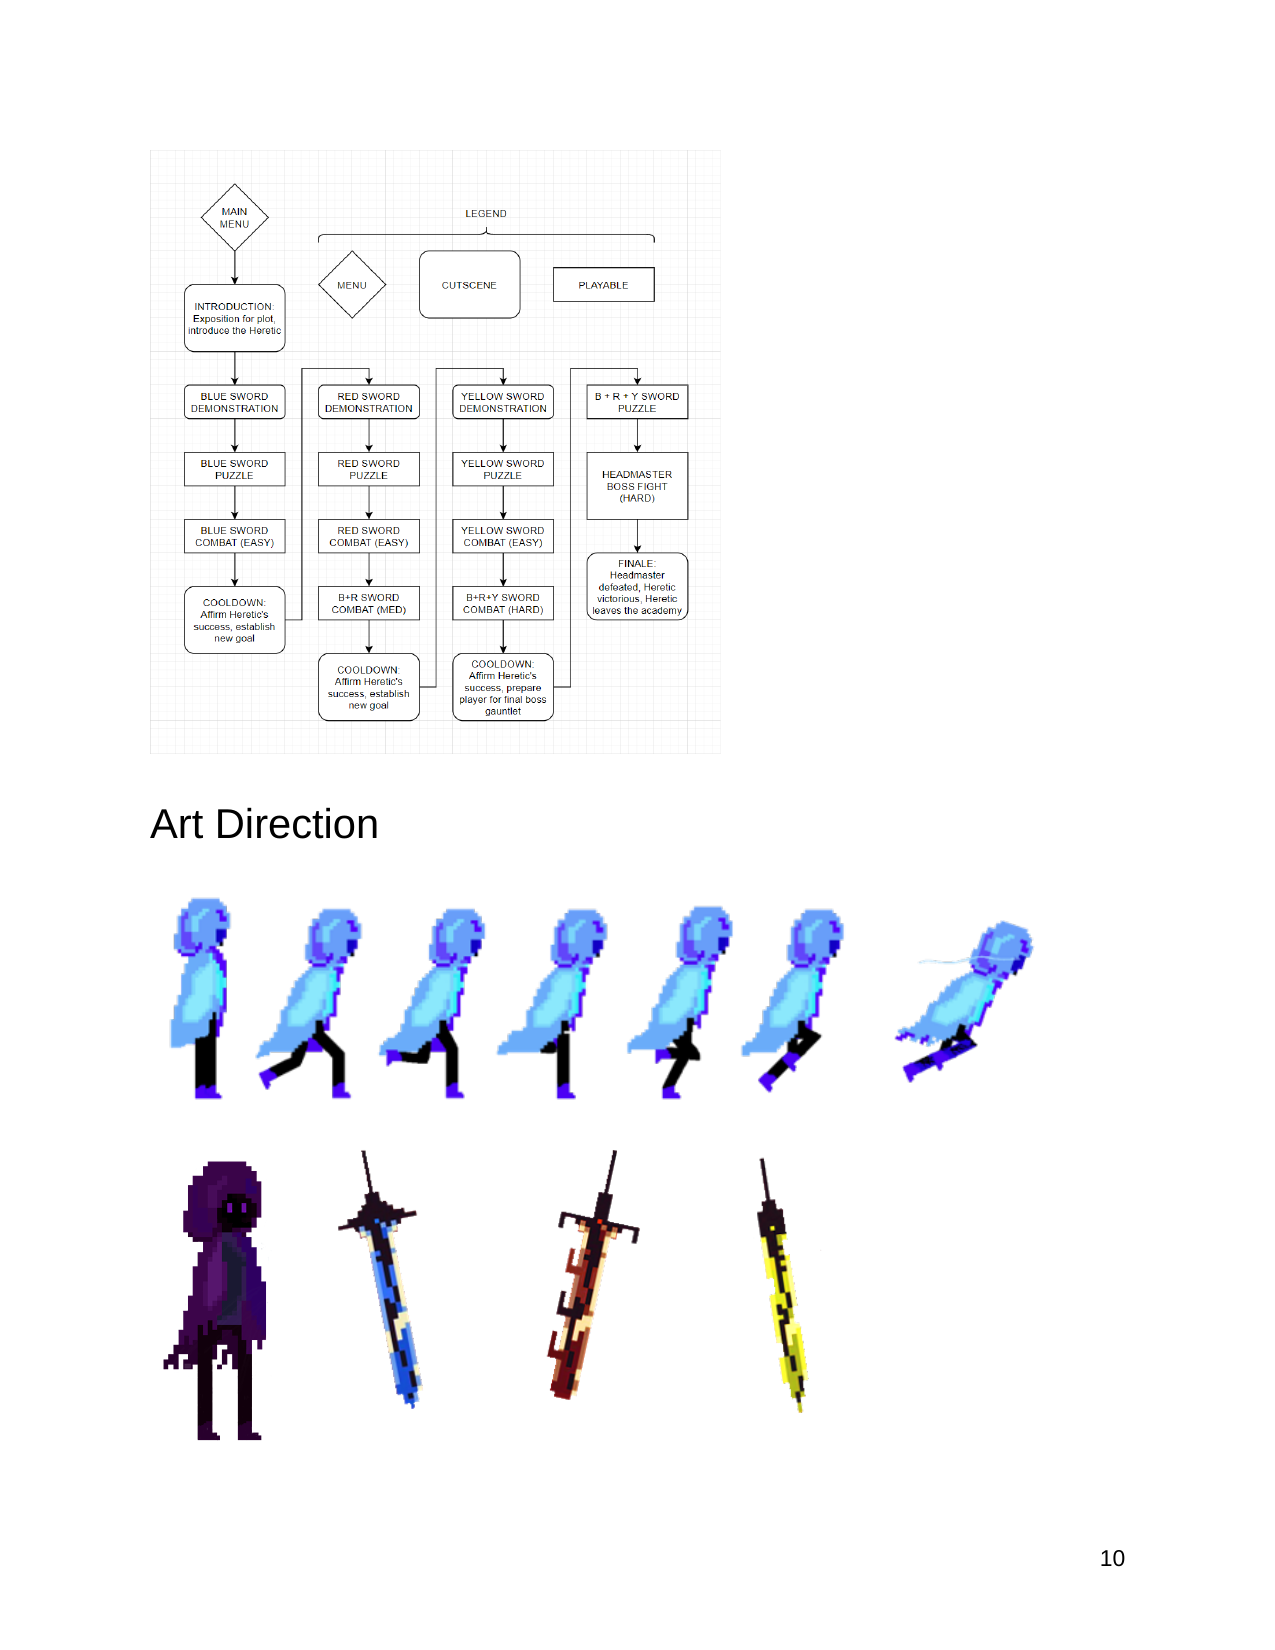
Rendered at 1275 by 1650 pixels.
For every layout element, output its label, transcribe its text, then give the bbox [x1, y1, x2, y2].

picture [690, 1124, 865, 1442]
picture [486, 1110, 684, 1442]
picture [150, 890, 1125, 1107]
picture [150, 150, 721, 754]
picture [288, 1113, 480, 1442]
picture [156, 1153, 282, 1442]
subtitle Art Direction [150, 799, 1125, 847]
